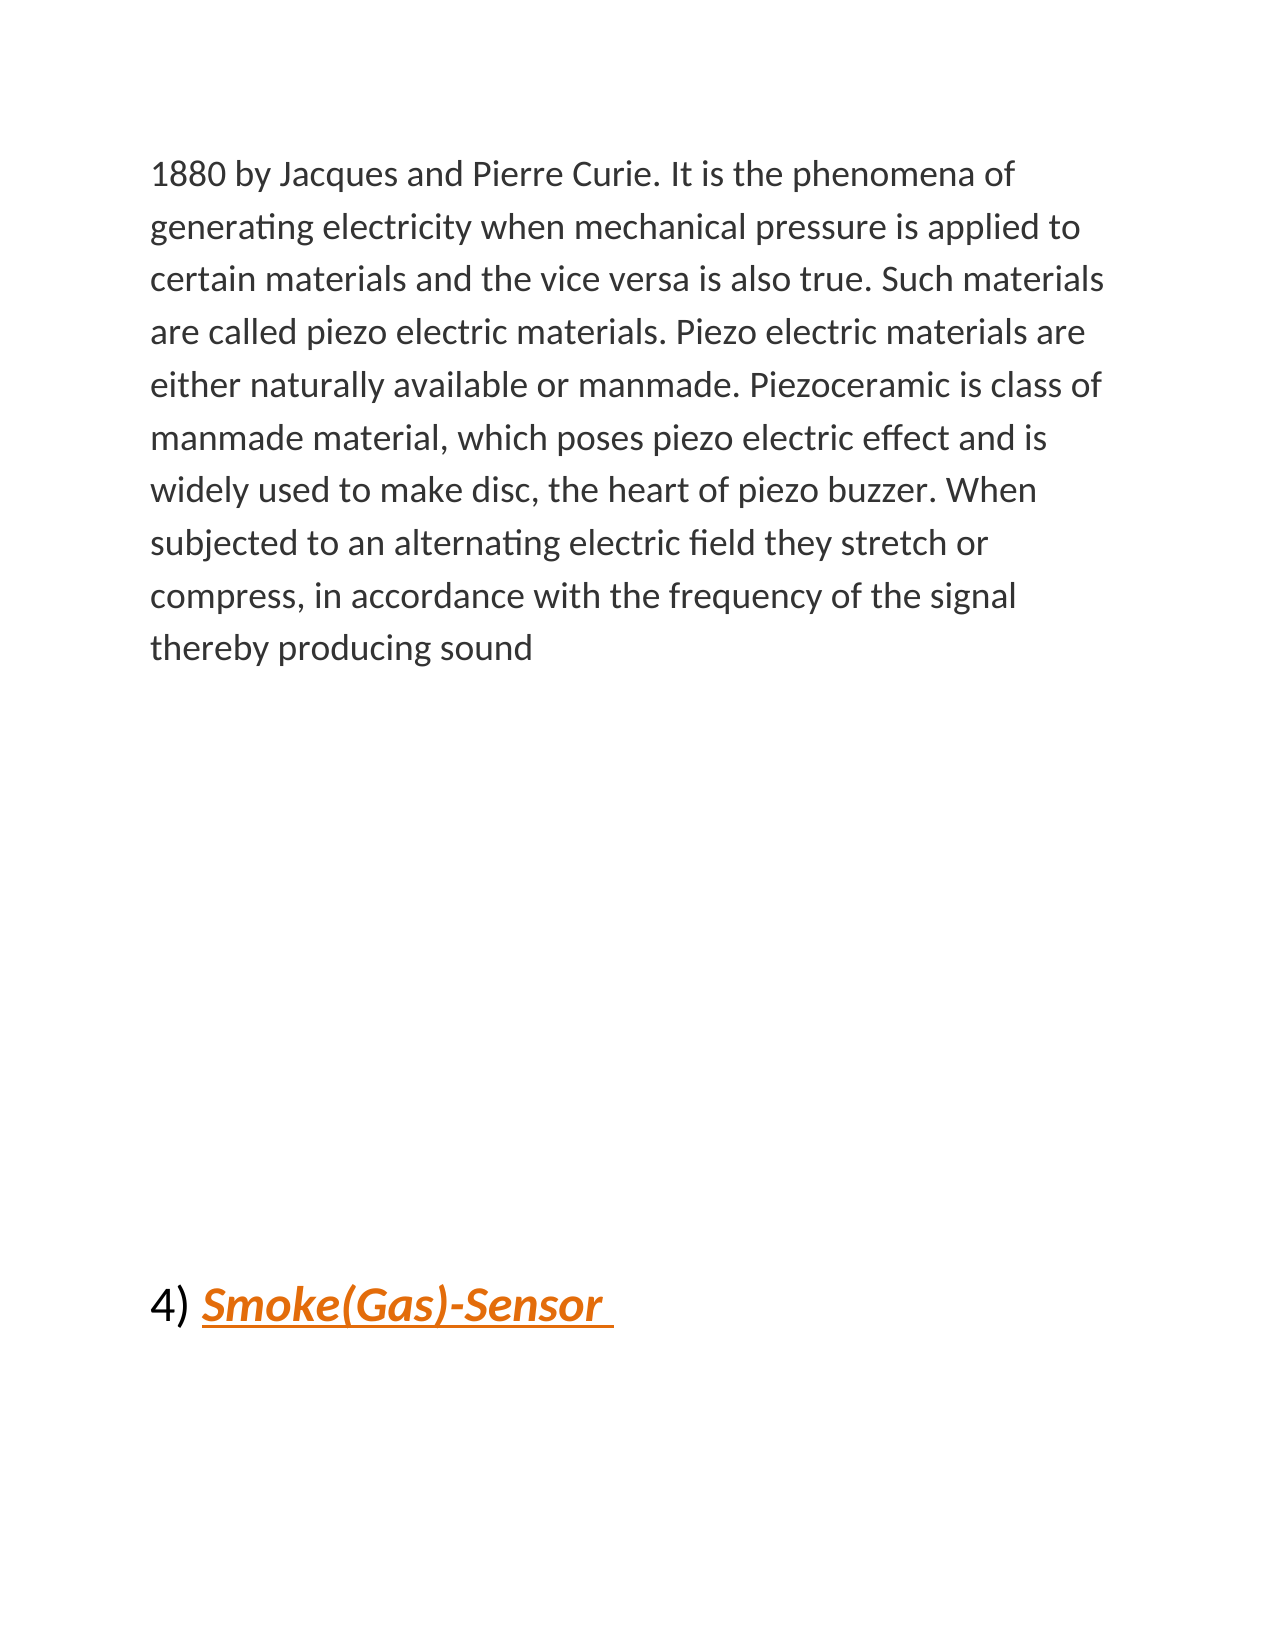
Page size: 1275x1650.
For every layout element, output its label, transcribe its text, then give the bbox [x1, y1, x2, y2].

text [150, 150, 1125, 670]
text 4) Smoke(Gas)-Sensor [150, 1213, 1125, 1334]
